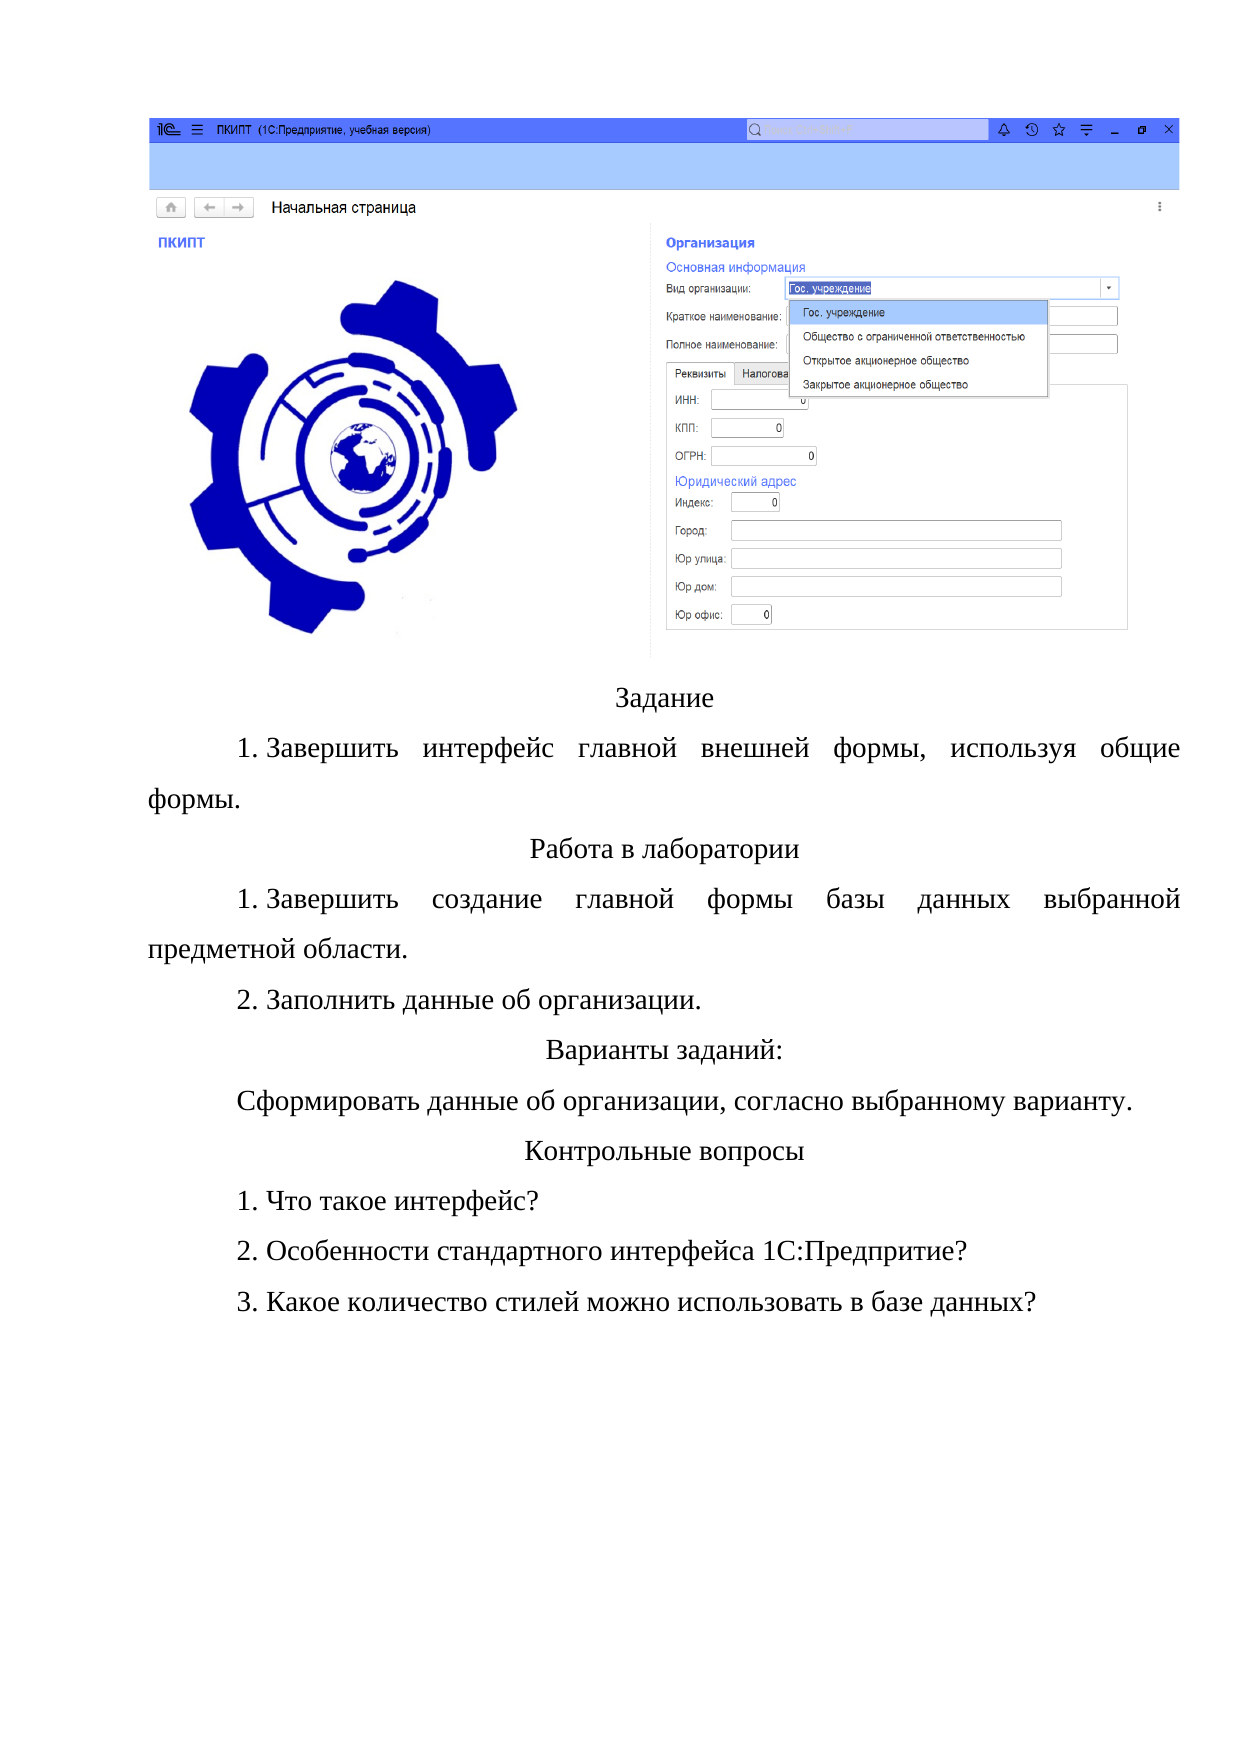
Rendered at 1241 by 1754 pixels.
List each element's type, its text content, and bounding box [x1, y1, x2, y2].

text Работа в лаборатории [148, 831, 1181, 864]
list Завершить создание главной формы базы данных выбранной предметной области. [148, 881, 1181, 965]
text Задание [148, 680, 1181, 714]
list Особенности стандартного интерфейса 1С:Предпритие? [148, 1233, 1181, 1267]
list Заполнить данные об организации. [148, 982, 1181, 1016]
text Варианты заданий: [148, 1032, 1181, 1066]
text Сформировать данные об организации, согласно выбранному варианту. [236, 1083, 1181, 1116]
list Какое количество стилей можно использовать в базе данных? [148, 1284, 1181, 1317]
text Контрольные вопросы [148, 1133, 1181, 1166]
list Что такое интерфейс? [148, 1183, 1181, 1217]
picture [149, 118, 1180, 666]
list Завершить интерфейс главной внешней формы, используя общие формы. [148, 730, 1181, 814]
